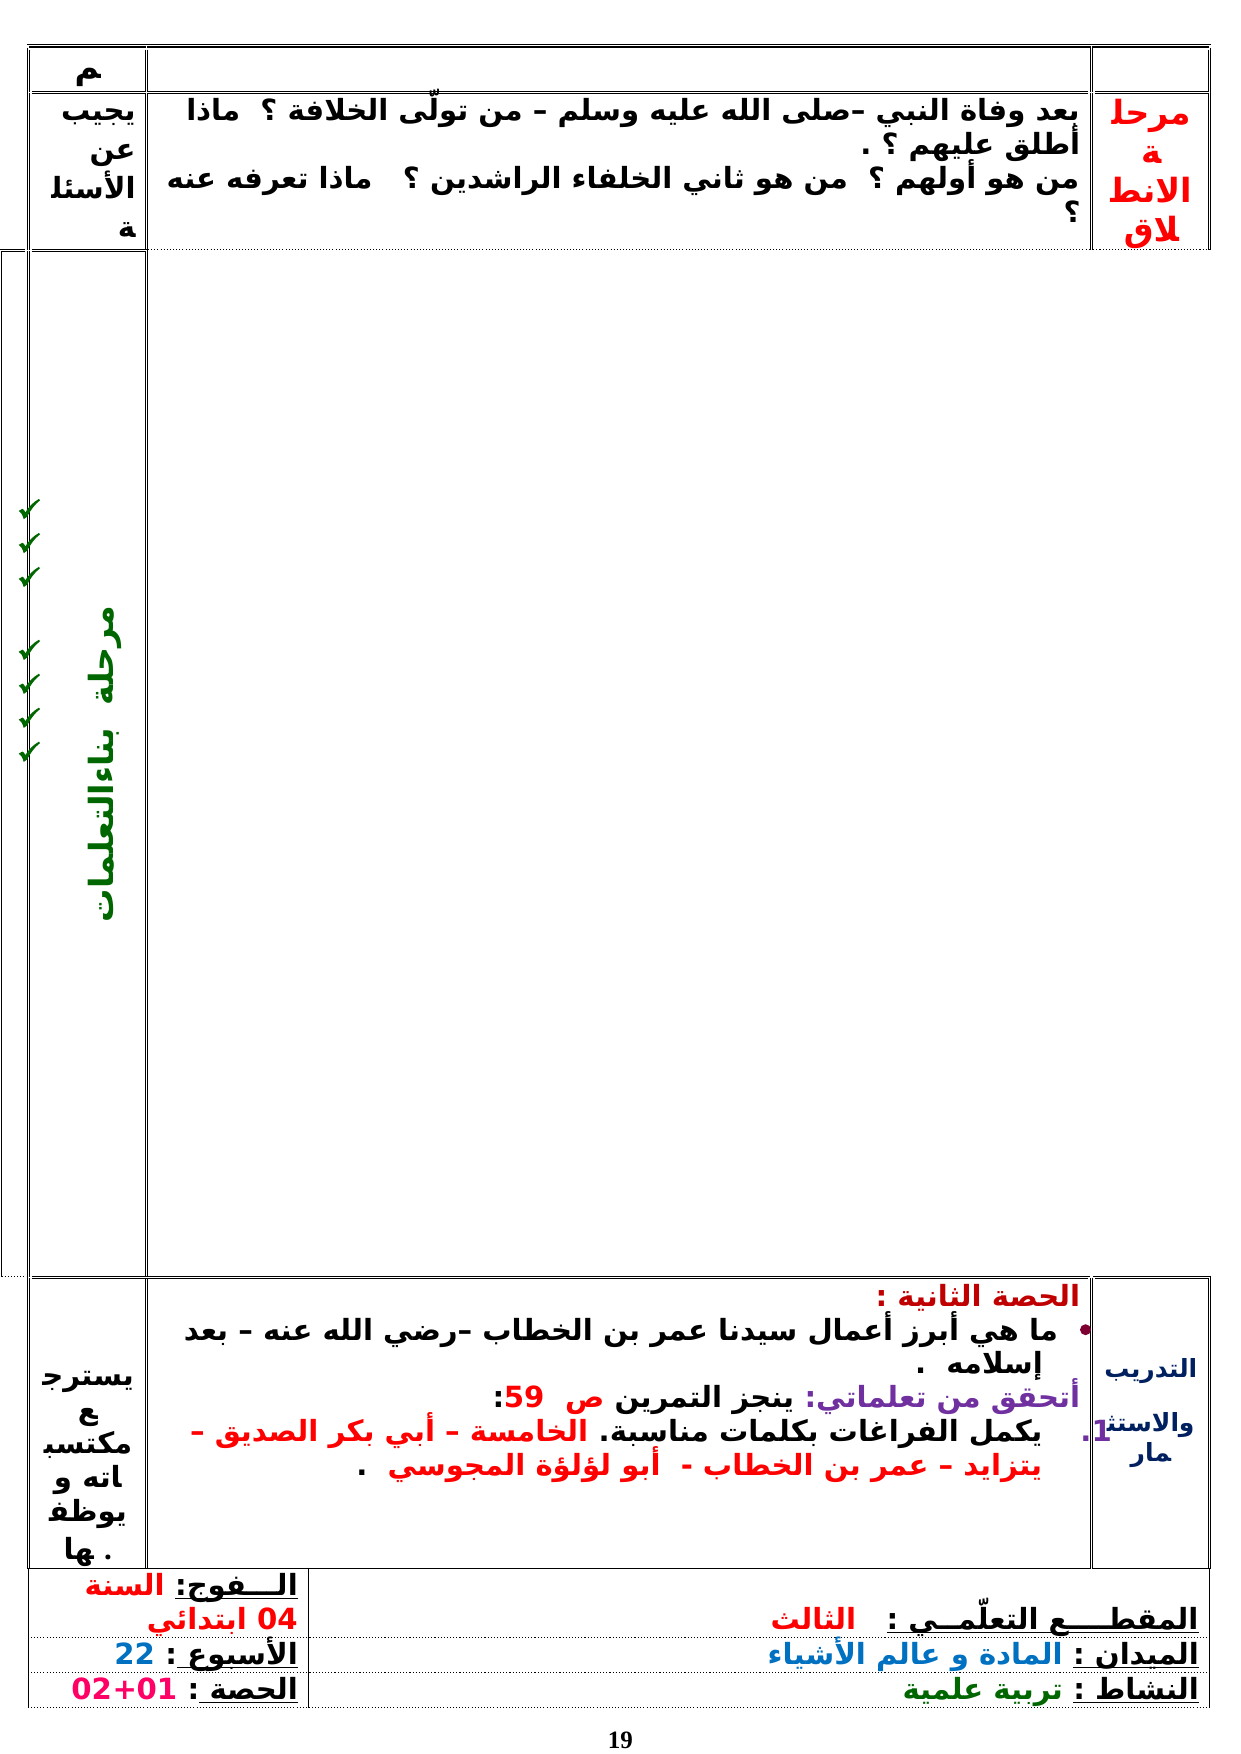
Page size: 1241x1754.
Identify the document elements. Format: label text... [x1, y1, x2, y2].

table_cell الميدان : المادة و عالم الأشياء [309, 1637, 1209, 1672]
table_cell الحصة الثانية : ما هي أبرز أعمال سيدنا عمر بن الخطاب –رضي الله عنه – بعد إسلامه . أتحقق من تعلماتي: ينجز التمرين ص 59: يكمل الفراغات بكلمات مناسبة. الخامسة – أبي بكر الصديق – يتزايد – عمر بن الخطاب - أبو لؤلؤة المجوسي . [148, 1276, 1092, 1568]
table_cell الـمـراحل [1092, 45, 1210, 91]
table_cell النشاط : تربية علمية [309, 1672, 1209, 1707]
table_cell يجيب عن الأسئلة [30, 91, 145, 249]
table_cell مرحلة الانطلاق [1093, 91, 1208, 249]
table_cell بعد وفاة النبي –صلى الله عليه وسلم – من تولّى الخلافة ؟ ماذا أطلق عليهم ؟ . من هو أولهم ؟ من هو ثاني الخلفاء الراشدين ؟ ماذا تعرفه عنه ؟ [148, 91, 1090, 249]
table_cell مرحلة بناءالتعلمات [28, 249, 146, 1276]
table_cell الـــفوج: السنة 04 ابتدائي [29, 1569, 308, 1637]
table_cell مؤشرات التقويم [28, 45, 147, 91]
table_cell التدريب والاستثمار [1092, 1276, 1208, 1568]
table_cell الحصة : 01+02 [29, 1672, 308, 1707]
table_cell يسترجع مكتسباته و يوظفها . [30, 1276, 145, 1568]
table_cell المقطــــع التعلّمــي : الثالث [309, 1568, 1209, 1637]
table_cell الأسبوع : 22 [29, 1637, 308, 1672]
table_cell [147, 48, 1090, 91]
